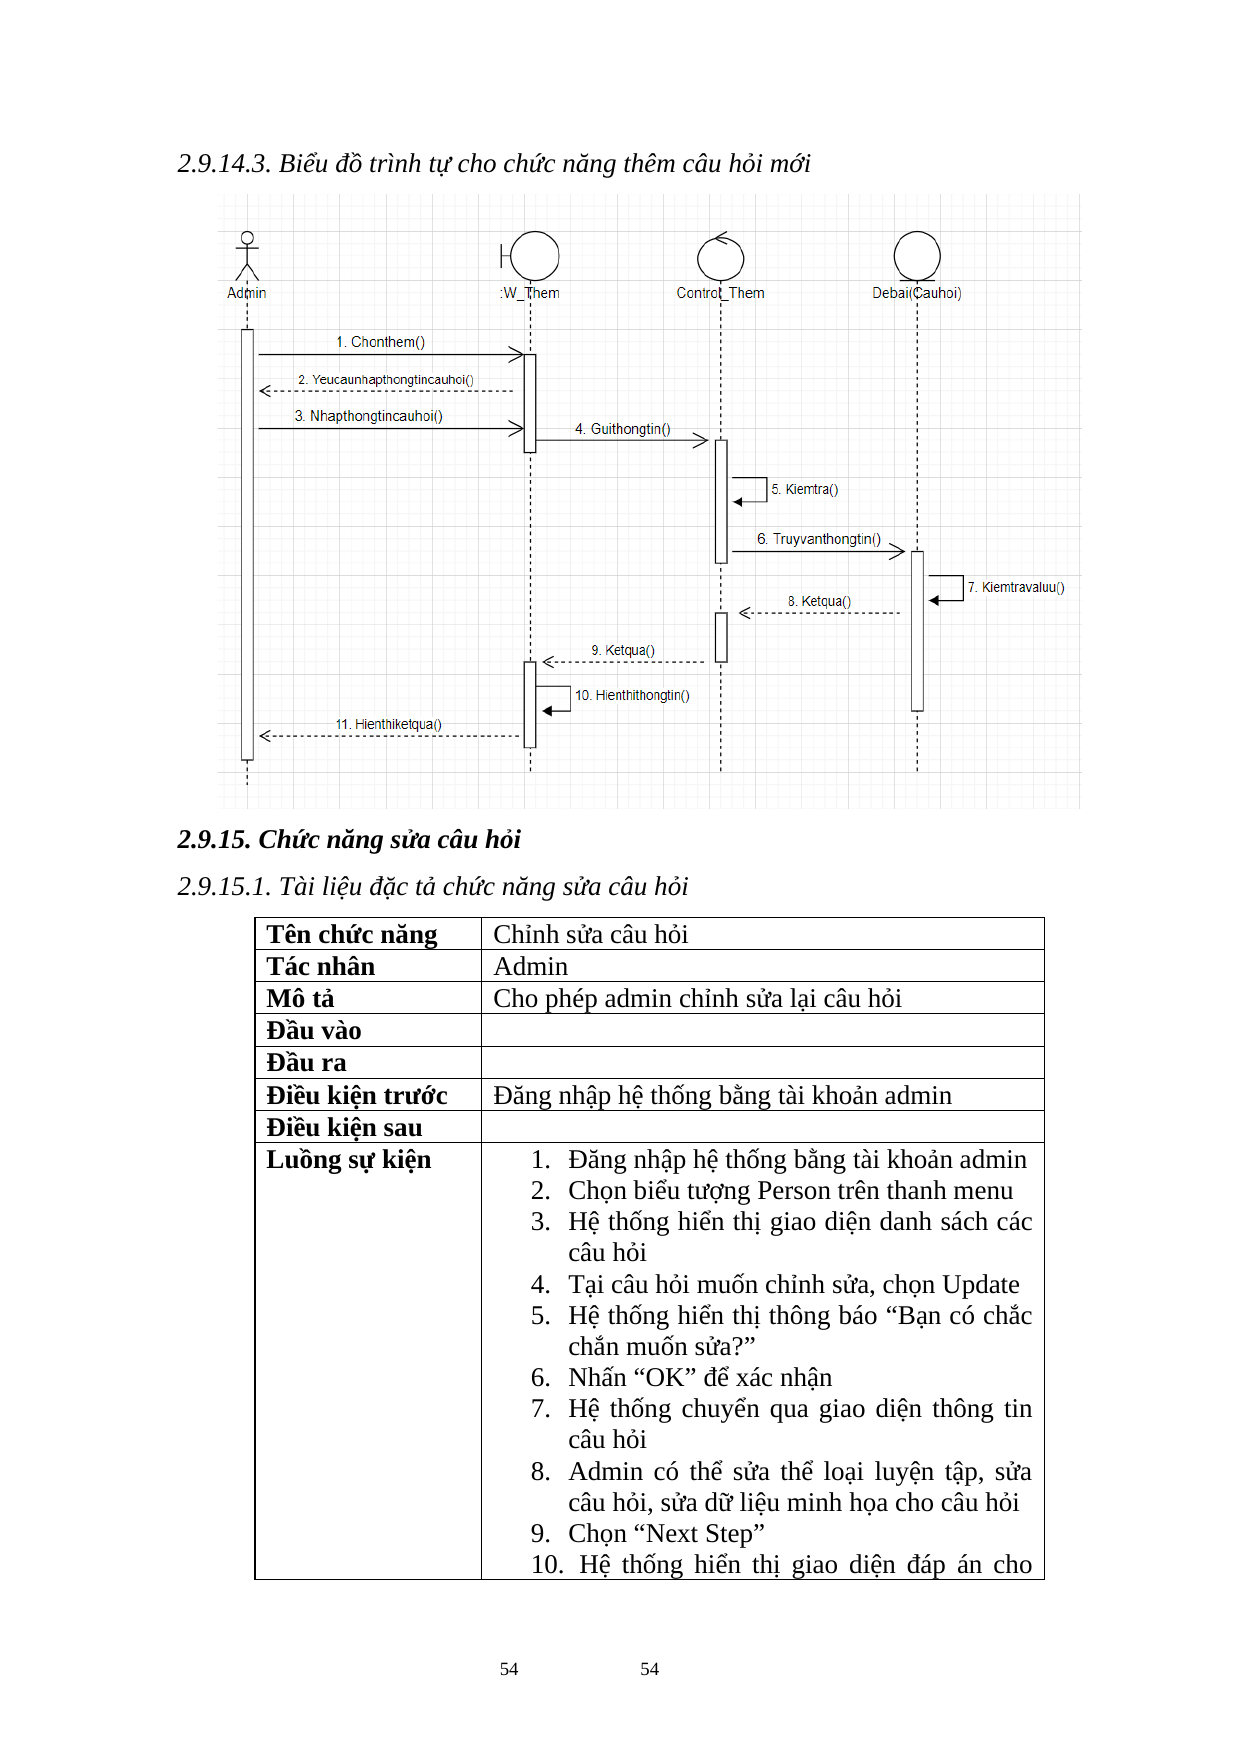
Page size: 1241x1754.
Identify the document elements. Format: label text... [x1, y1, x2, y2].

table_cell Điều kiện sau [256, 1111, 481, 1142]
table_cell Mô tả [256, 982, 481, 1013]
table_cell Tác nhân [256, 950, 481, 981]
table_cell Đầu vào [256, 1014, 481, 1046]
table_cell [482, 1014, 1044, 1046]
table_cell Đăng nhập hệ thống bằng tài khoản admin [482, 1079, 1044, 1110]
table_cell [482, 1047, 1044, 1078]
table_header Tên chức năng [256, 918, 481, 949]
table_cell Admin [482, 950, 1044, 981]
table_cell Điều kiện trước [256, 1079, 481, 1110]
table_cell Luồng sự kiện [256, 1143, 481, 1579]
subtitle 2.9.15. Chức năng sửa câu hỏi [177, 823, 1122, 854]
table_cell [482, 1143, 1044, 1579]
subtitle 2.9.14.3. Biểu đồ trình tự cho chức năng thêm câu hỏi mới [177, 148, 1122, 179]
picture [217, 194, 1082, 809]
subtitle 2.9.15.1. Tài liệu đặc tả chức năng sửa câu hỏi [177, 870, 1122, 901]
table_header Chỉnh sửa câu hỏi [482, 918, 1044, 949]
table_cell Đầu ra [256, 1047, 481, 1078]
table_cell [482, 1111, 1044, 1142]
table_cell Cho phép admin chỉnh sửa lại câu hỏi [482, 982, 1044, 1013]
